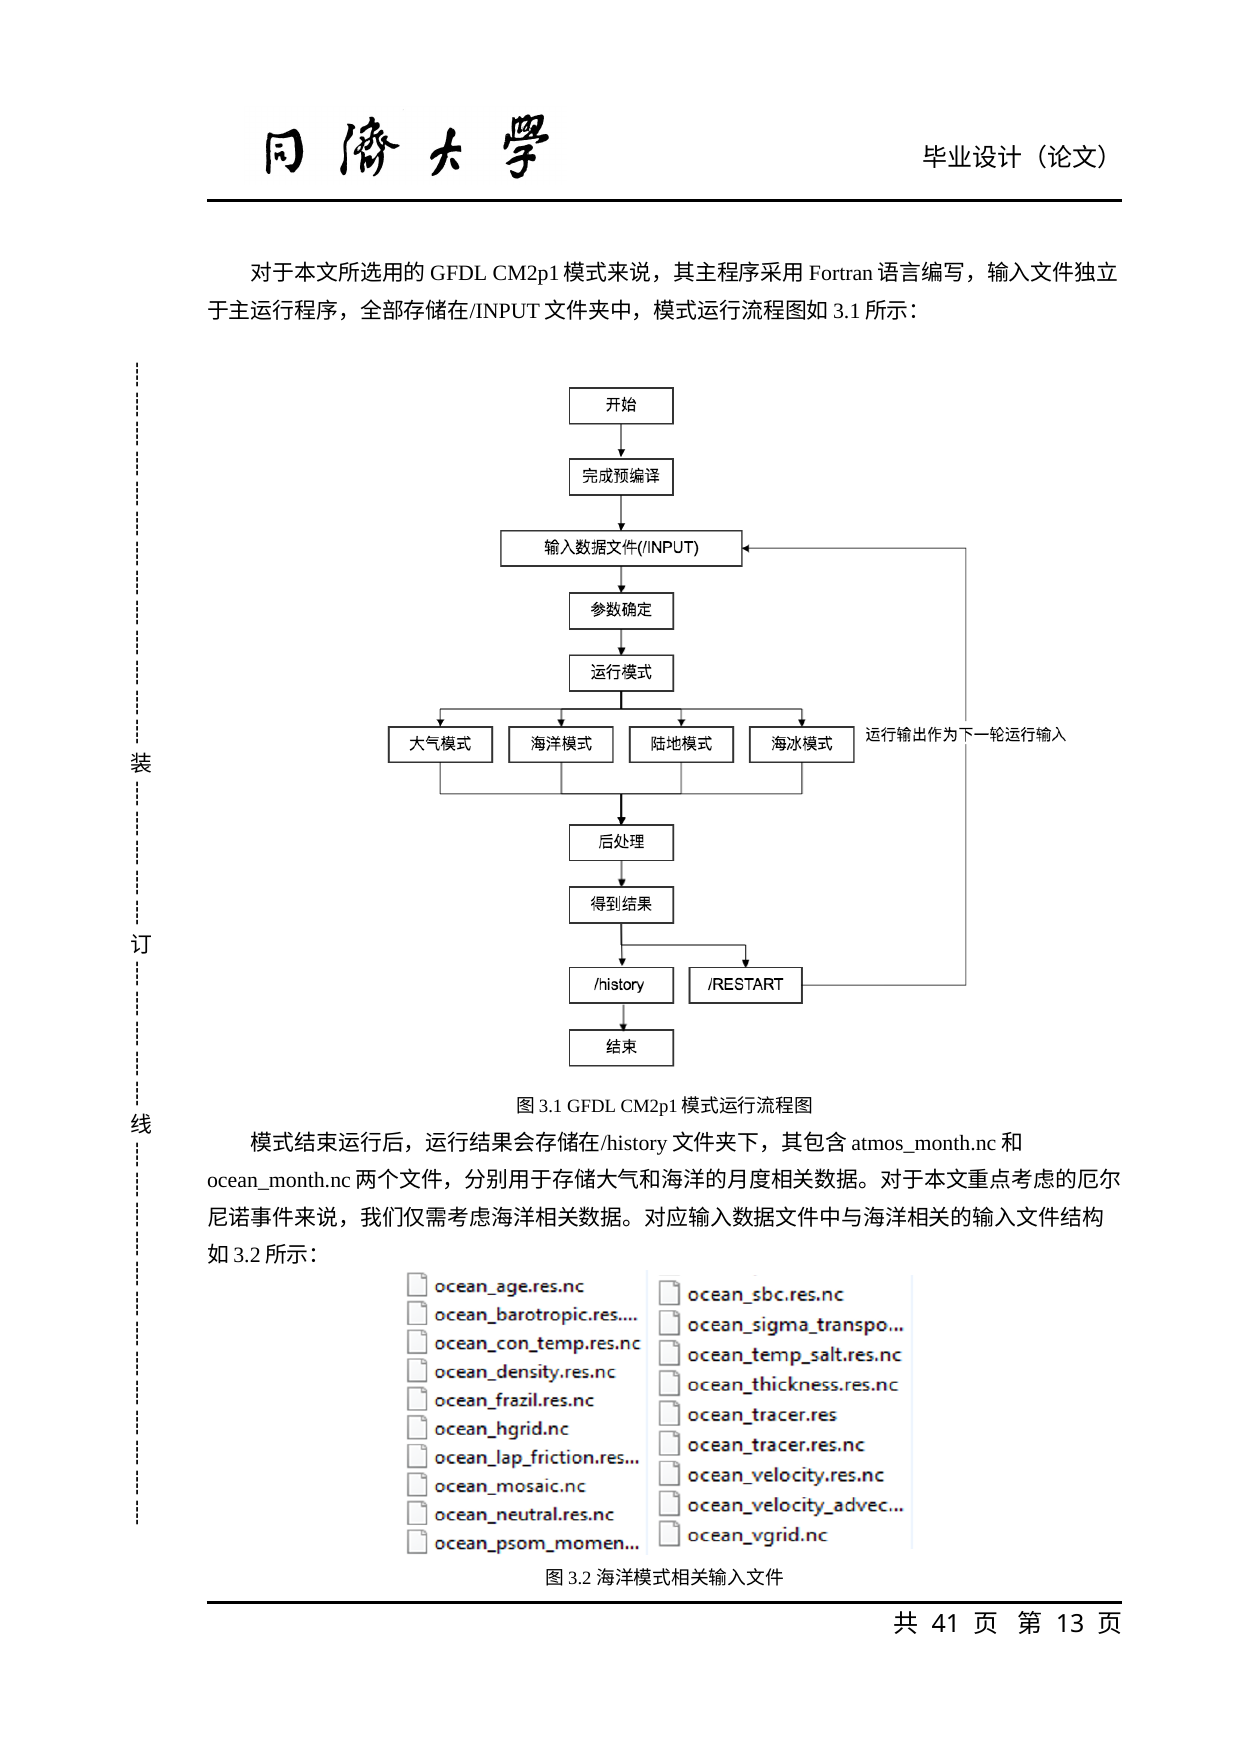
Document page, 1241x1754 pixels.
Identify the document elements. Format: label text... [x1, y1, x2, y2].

text 对于本文所选用的GFDL CM2p1模式来说，其主程序采用Fortran语言编写，输入文件独立于主运行程序，全部存储在/INPUT文件夹中，模式运行流程图如3.1所示： [207, 251, 1122, 326]
picture [401, 1270, 928, 1555]
picture [244, 106, 567, 185]
text 模式结束运行后，运行结果会存储在/history文件夹下，其包含atmos_month.nc和ocean_month.nc两个文件，分别用于存储大气和海洋的月度相关数据。对于本文重点考虑的厄尔尼诺事件来说，我们仅需考虑海洋相关数据。对应输入数据文件中与海洋相关的输入文件结构如3.2所示： [207, 1120, 1122, 1270]
picture [285, 334, 1083, 1083]
text 图3.2 海洋模式相关输入文件 [207, 1554, 1122, 1592]
